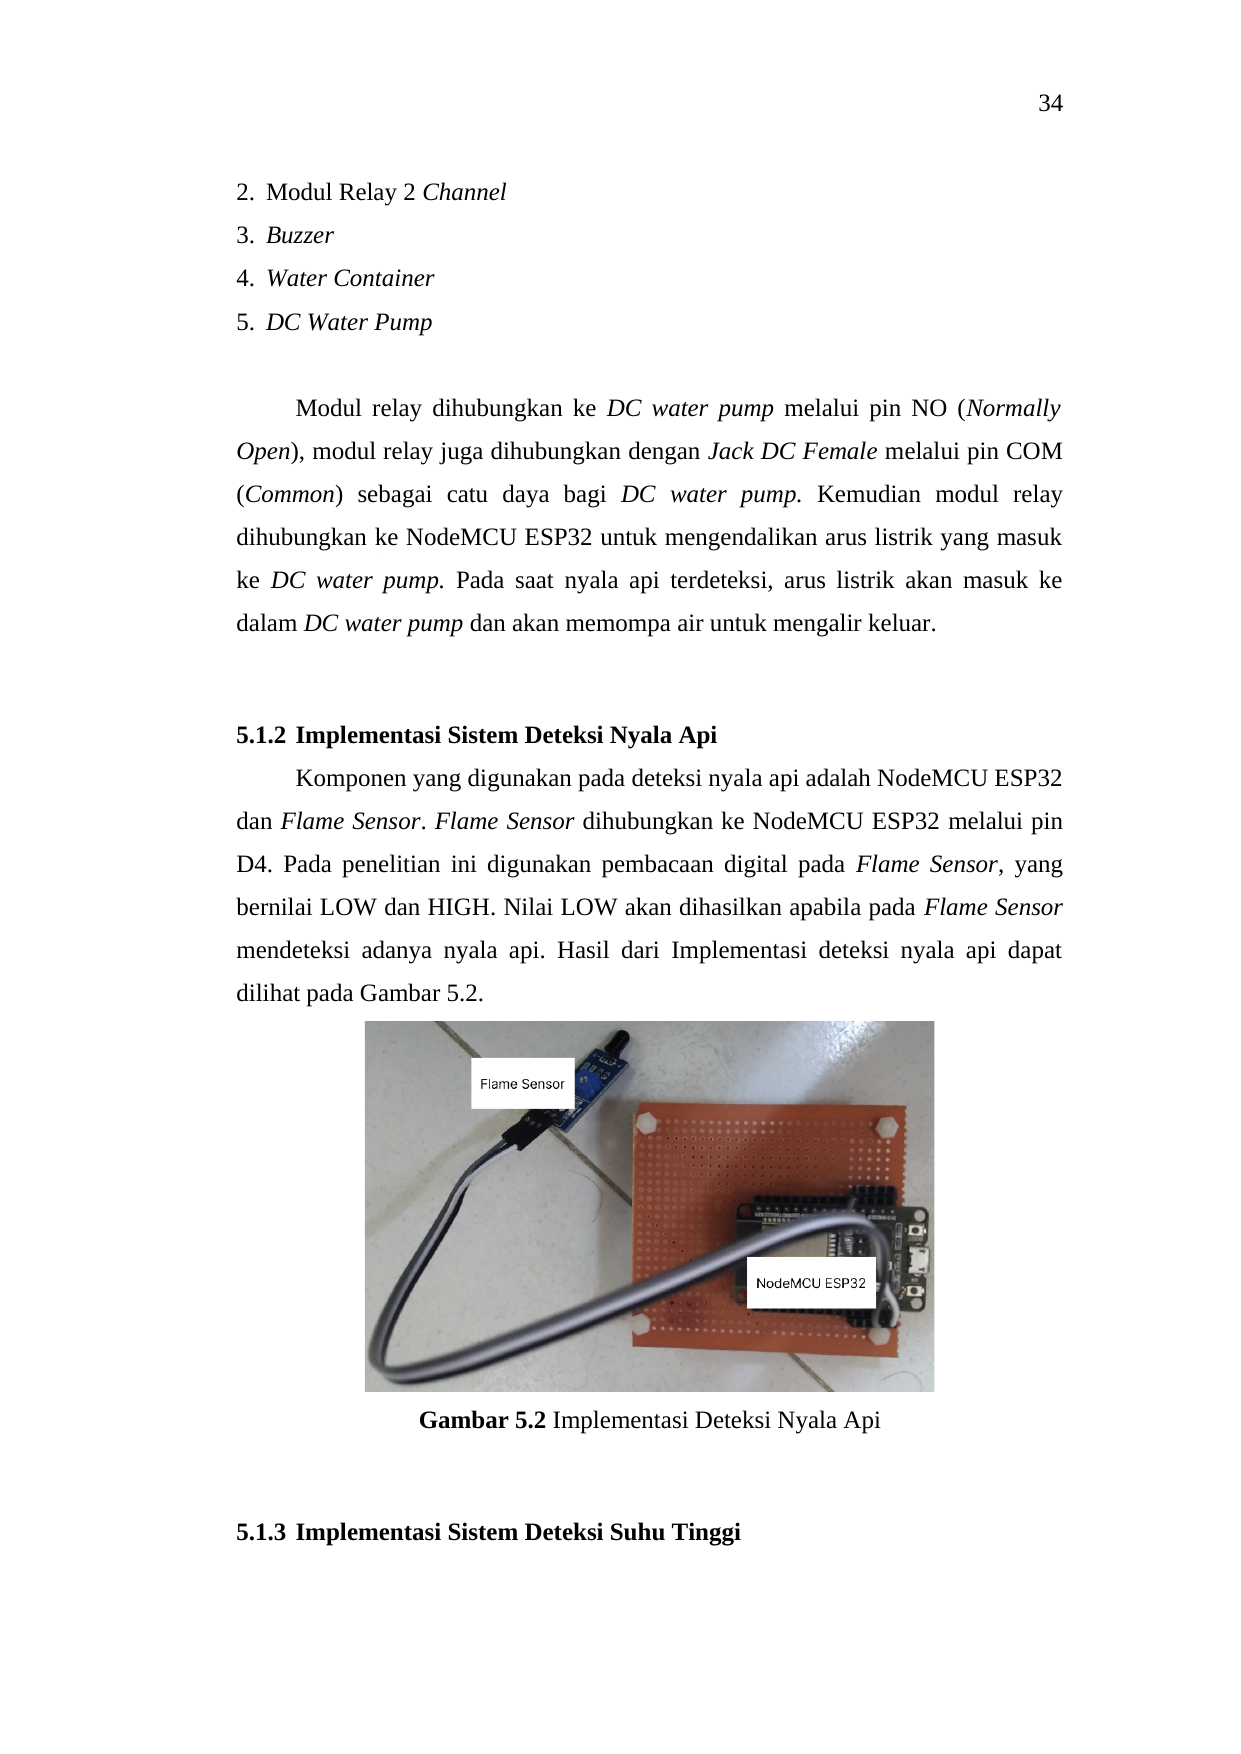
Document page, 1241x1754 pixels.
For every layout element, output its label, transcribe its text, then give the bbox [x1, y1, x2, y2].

text Implementasi Sistem Deteksi Nyala Api [236, 720, 1063, 748]
list Water Container [236, 263, 1063, 292]
text Gambar 5.2 Implementasi Deteksi Nyala Api [236, 1405, 1063, 1434]
list DC Water Pump [236, 307, 1063, 335]
text Modul relay dihubungkan ke DC water pump melalui pin NO (Normally Open), modul relay juga dihubungkan dengan Jack DC Female melalui pin COM (Common) sebagai catu daya bagi DC water pump. Kemudian modul relay dihubungkan ke NodeMCU ESP32 untuk mengendalikan arus listrik yang masuk ke DC water pump. Pada saat nyala api terdeteksi, arus listrik akan masuk ke dalam DC water pump dan akan memompa air untuk mengalir keluar. [236, 393, 1063, 637]
text Implementasi Sistem Deteksi Suhu Tinggi [236, 1517, 1063, 1545]
picture [364, 1021, 935, 1392]
list Modul Relay 2 Channel [236, 177, 1063, 206]
list Buzzer [236, 220, 1063, 249]
text Komponen yang digunakan pada deteksi nyala api adalah NodeMCU ESP32 dan Flame Sensor. Flame Sensor dihubungkan ke NodeMCU ESP32 melalui pin D4. Pada penelitian ini digunakan pembacaan digital pada Flame Sensor, yang bernilai LOW dan HIGH. Nilai LOW akan dihasilkan apabila pada Flame Sensor mendeteksi adanya nyala api. Hasil dari Implementasi deteksi nyala api dapat dilihat pada Gambar 5.2. [236, 763, 1063, 1007]
